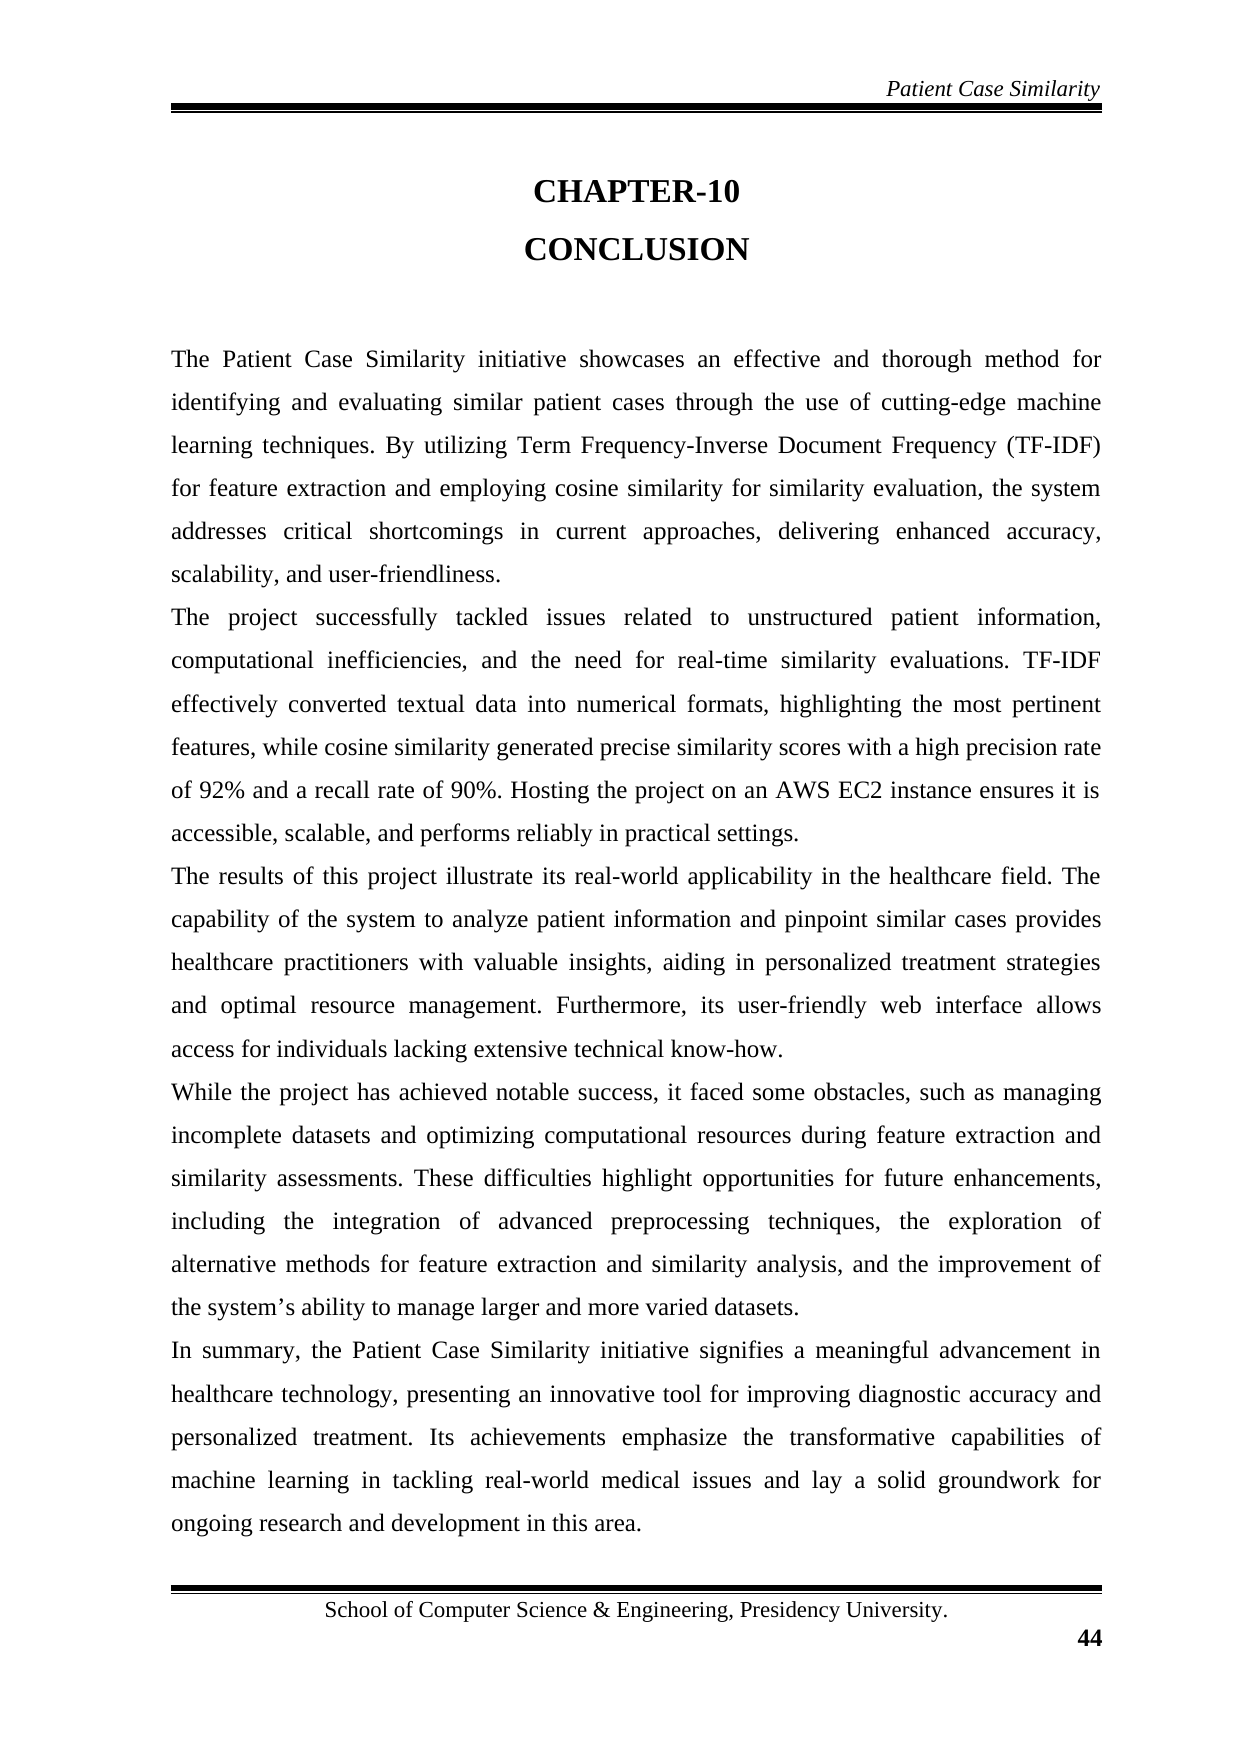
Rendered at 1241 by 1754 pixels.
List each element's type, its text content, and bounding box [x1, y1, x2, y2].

text CHAPTER-10 [171, 171, 1102, 209]
text The Patient Case Similarity initiative showcases an effective and thorough method for identifying and evaluating similar patient cases through the use of cutting-edge machine learning techniques. By utilizing Term Frequency-Inverse Document Frequency (TF-IDF) for feature extraction and employing cosine similarity for similarity evaluation, the system addresses critical shortcomings in current approaches, delivering enhanced accuracy, scalability, and user-friendliness. [171, 344, 1102, 588]
text CONCLUSION [171, 229, 1102, 267]
text In summary, the Patient Case Similarity initiative signifies a meaningful advancement in healthcare technology, presenting an innovative tool for improving diagnostic accuracy and personalized treatment. Its achievements emphasize the transformative capabilities of machine learning in tackling real-world medical issues and lay a solid groundwork for ongoing research and development in this area. [171, 1336, 1102, 1537]
text The project successfully tackled issues related to unstructured patient information, computational inefficiencies, and the need for real-time similarity evaluations. TF-IDF effectively converted textual data into numerical formats, highlighting the most pertinent features, while cosine similarity generated precise similarity scores with a high precision rate of 92% and a recall rate of 90%. Hosting the project on an AWS EC2 instance ensures it is accessible, scalable, and performs reliably in practical settings. [171, 602, 1102, 847]
text While the project has achieved notable success, it faced some obstacles, such as managing incomplete datasets and optimizing computational resources during feature extraction and similarity assessments. These difficulties highlight opportunities for future enhancements, including the integration of advanced preprocessing techniques, the exploration of alternative methods for feature extraction and similarity analysis, and the improvement of the system’s ability to manage larger and more varied datasets. [171, 1077, 1102, 1321]
text The results of this project illustrate its real-world applicability in the healthcare field. The capability of the system to analyze patient information and pinpoint similar cases provides healthcare practitioners with valuable insights, aiding in personalized treatment strategies and optimal resource management. Furthermore, its user-friendly web interface allows access for individuals lacking extensive technical know-how. [171, 861, 1102, 1062]
